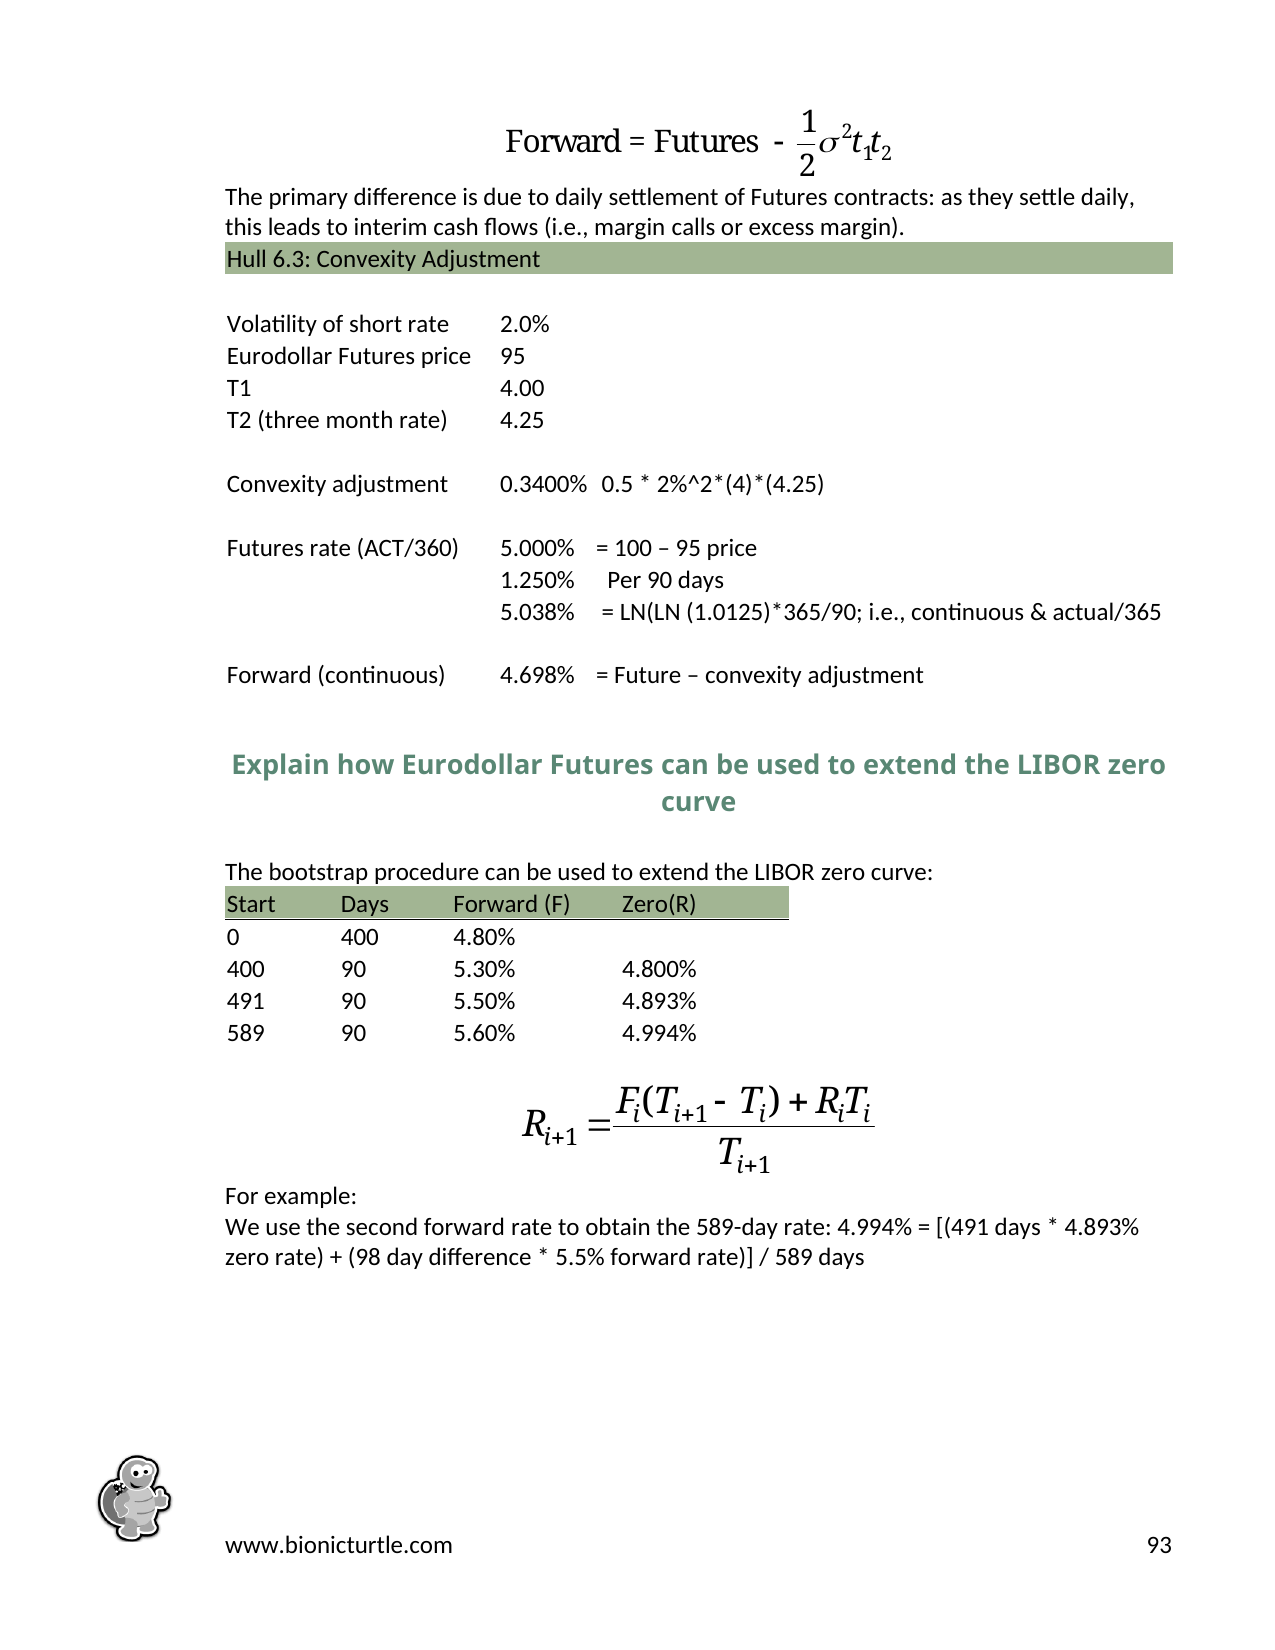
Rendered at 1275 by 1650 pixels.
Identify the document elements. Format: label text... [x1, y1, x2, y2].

text For example: [225, 1181, 1172, 1211]
text The bootstrap procedure can be used to extend the LIBOR zero curve: [225, 856, 1172, 886]
subtitle Explain how Eurodollar Futures can be used to extend the LIBOR zero curve [225, 745, 1172, 856]
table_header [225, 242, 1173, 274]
text We use the second forward rate to obtain the 589-day rate: 4.994% = [(491 days * 4.893% zero rate) + (98 day difference * 5.5% forward rate)] / 589 days [225, 1211, 1172, 1272]
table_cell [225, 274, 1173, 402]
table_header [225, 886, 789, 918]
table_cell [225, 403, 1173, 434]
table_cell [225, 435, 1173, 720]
text The primary difference is due to daily settlement of Futures contracts: as they settle daily, this leads to interim cash flows (i.e., margin calls or excess margin). [225, 181, 1172, 242]
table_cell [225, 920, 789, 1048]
